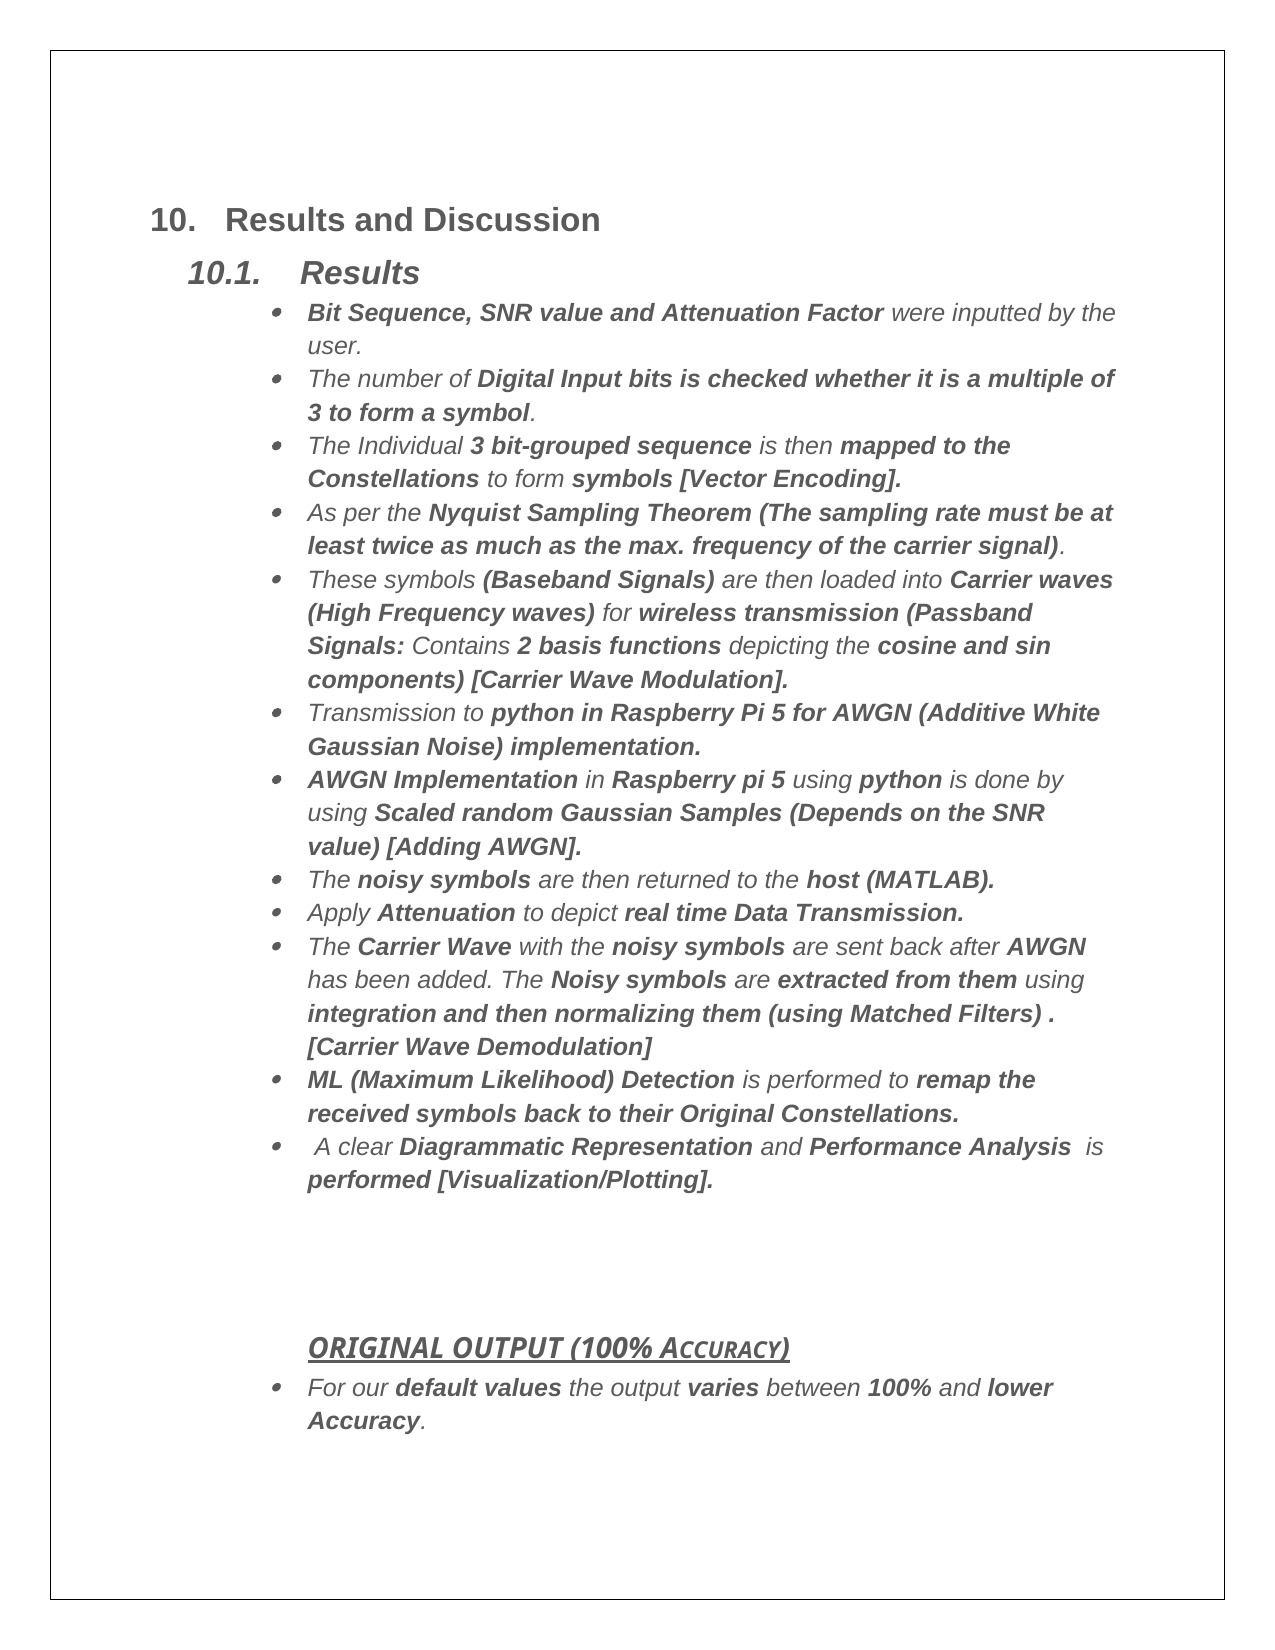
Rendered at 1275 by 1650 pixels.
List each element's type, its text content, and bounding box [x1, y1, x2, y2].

list Transmission to python in Raspberry Pi 5 for AWGN (Additive White Gaussian Noise) implementation. [270, 698, 1125, 760]
list ML (Maximum Likelihood) Detection is performed to remap the received symbols back to their Original Constellations. [270, 1065, 1125, 1127]
list Apply Attenuation to depict real time Data Transmission. [270, 898, 1125, 927]
list Bit Sequence, SNR value and Attenuation Factor were inputted by the user. [270, 297, 1125, 360]
list As per the Nyquist Sampling Theorem (The sampling rate must be at least twice as much as the max. frequency of the carrier signal). [270, 498, 1125, 560]
list Results [187, 253, 1125, 291]
list The number of Digital Input bits is checked whether it is a multiple of 3 to form a symbol. [270, 364, 1125, 426]
list ORIGINAL OUTPUT (100% Accuracy) [307, 1327, 1125, 1367]
list For our default values the output varies between 100% and lower Accuracy. [270, 1373, 1125, 1435]
subtitle Results and Discussion [150, 200, 1125, 238]
list The Individual 3 bit-grouped sequence is then mapped to the Constellations to form symbols [Vector Encoding]. [270, 431, 1125, 493]
list A clear Diagrammatic Representation and Performance Analysis is performed [Visualization/Plotting]. [270, 1132, 1125, 1194]
list The noisy symbols are then returned to the host (MATLAB). [270, 865, 1125, 894]
list The Carrier Wave with the noisy symbols are sent back after AWGN has been added. The Noisy symbols are extracted from them using integration and then normalizing them (using Matched Filters) .[Carrier Wave Demodulation] [270, 932, 1125, 1061]
list AWGN Implementation in Raspberry pi 5 using python is done by using Scaled random Gaussian Samples (Depends on the SNR value) [Adding AWGN]. [270, 765, 1125, 860]
list These symbols (Baseband Signals) are then loaded into Carrier waves (High Frequency waves) for wireless transmission (Passband Signals: Contains 2 basis functions depicting the cosine and sin components) [Carrier Wave Modulation]. [270, 564, 1125, 693]
